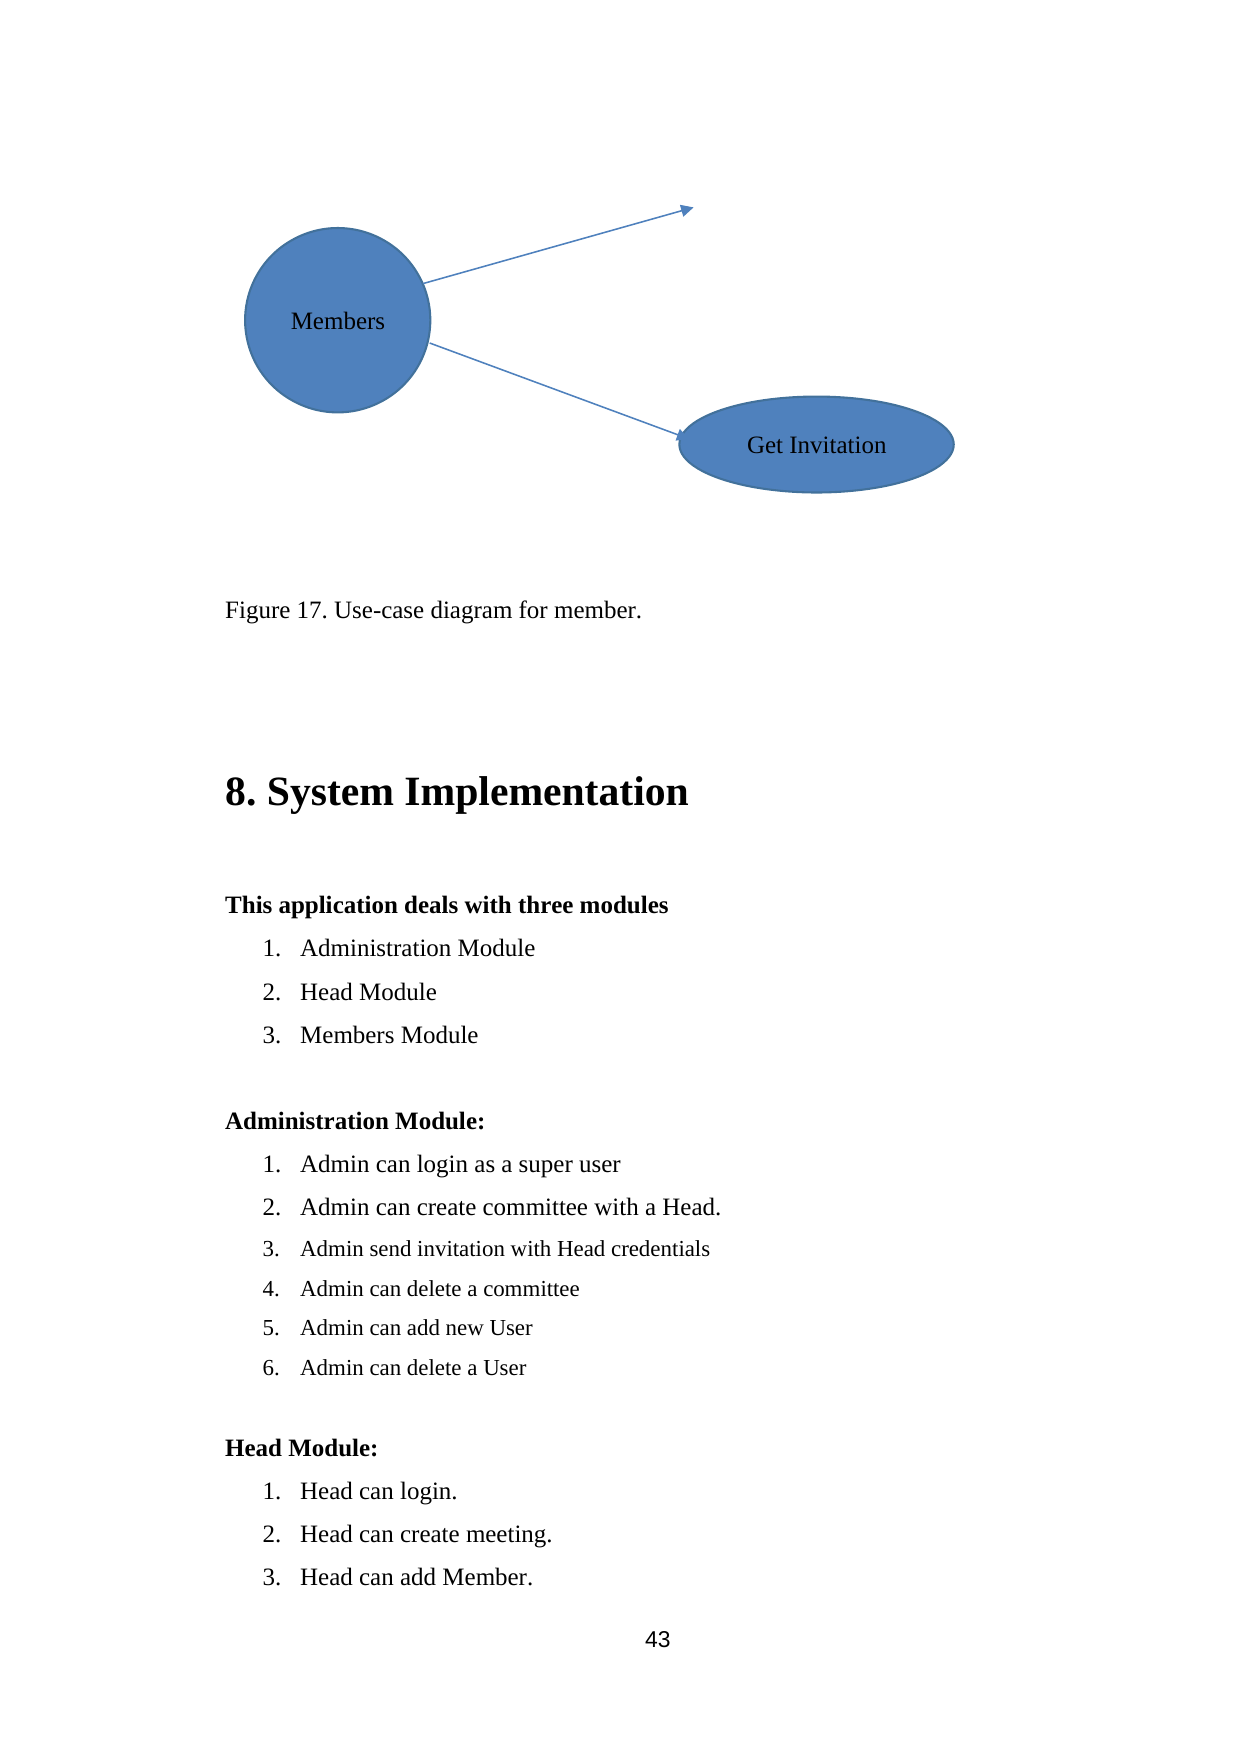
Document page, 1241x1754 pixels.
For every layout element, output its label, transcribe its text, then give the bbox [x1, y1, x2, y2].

text Head Module: [225, 1433, 1090, 1461]
list Admin send invitation with Head credentials [262, 1235, 1090, 1262]
list Admin can create committee with a Head. [262, 1192, 1090, 1221]
list Head can add Member. [262, 1562, 1090, 1591]
list Head Module [262, 977, 1090, 1005]
list Admin can delete a committee [262, 1275, 1090, 1301]
list Admin can delete a User [262, 1354, 1090, 1380]
list Members Module [262, 1020, 1090, 1048]
subtitle 8. System Implementation [225, 766, 1090, 814]
list Admin can add new User [262, 1314, 1090, 1341]
text This application deals with three modules [225, 890, 1090, 919]
list Administration Module [262, 933, 1090, 962]
text Administration Module: [225, 1106, 1090, 1135]
list Admin can login as a super user [262, 1149, 1090, 1178]
list Head can login. [262, 1476, 1090, 1504]
text Figure 17. Use-case diagram for member. [225, 595, 1090, 624]
list Head can create meeting. [262, 1519, 1090, 1548]
